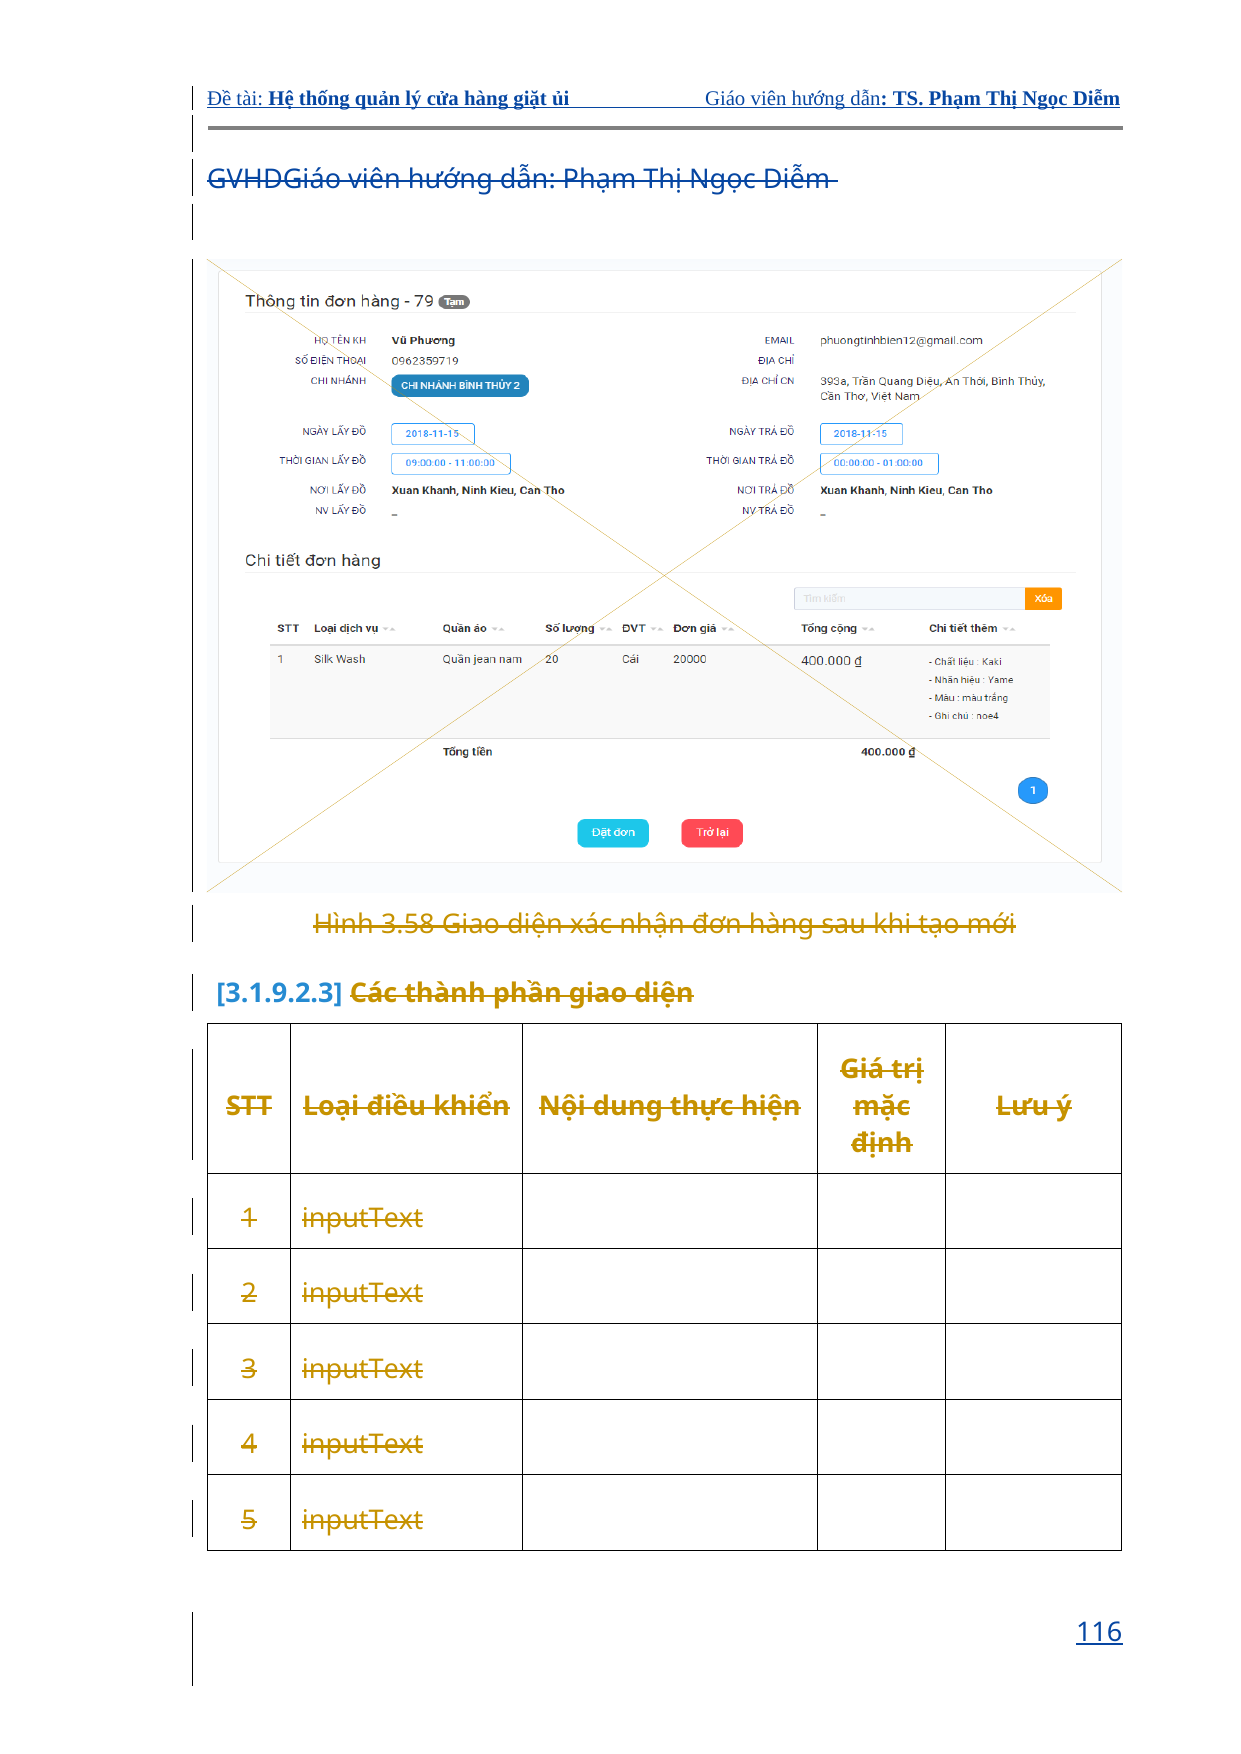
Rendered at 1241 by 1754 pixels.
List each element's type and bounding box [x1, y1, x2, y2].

table_cell [291, 1324, 522, 1399]
table_header [946, 1024, 1121, 1172]
table_cell [946, 1324, 1121, 1399]
table_cell [946, 1174, 1121, 1248]
table_header [208, 1024, 290, 1172]
table_cell [291, 1249, 522, 1323]
table_header [818, 1024, 945, 1172]
table_cell [523, 1174, 817, 1248]
table_cell [291, 1174, 522, 1248]
picture [209, 259, 1120, 575]
table_cell [208, 1475, 290, 1549]
table_header [291, 1024, 522, 1172]
table_cell [818, 1174, 945, 1248]
table_header [523, 1024, 817, 1172]
table_cell [818, 1400, 945, 1474]
table_cell [523, 1400, 817, 1474]
table_cell [523, 1249, 817, 1323]
table_cell [818, 1324, 945, 1399]
table_cell [818, 1249, 945, 1323]
picture [206, 260, 663, 891]
table_cell [523, 1475, 817, 1549]
table_cell [208, 1324, 290, 1399]
table_cell [208, 1174, 290, 1248]
table_cell [818, 1475, 945, 1549]
table_cell [291, 1400, 522, 1474]
table_cell [946, 1400, 1121, 1474]
picture [208, 577, 1121, 893]
table_cell [946, 1475, 1121, 1549]
table_cell [523, 1324, 817, 1399]
picture [666, 260, 1123, 891]
table_cell [291, 1475, 522, 1549]
table_cell [208, 1249, 290, 1323]
table_cell [208, 1400, 290, 1474]
table_cell [946, 1249, 1121, 1323]
